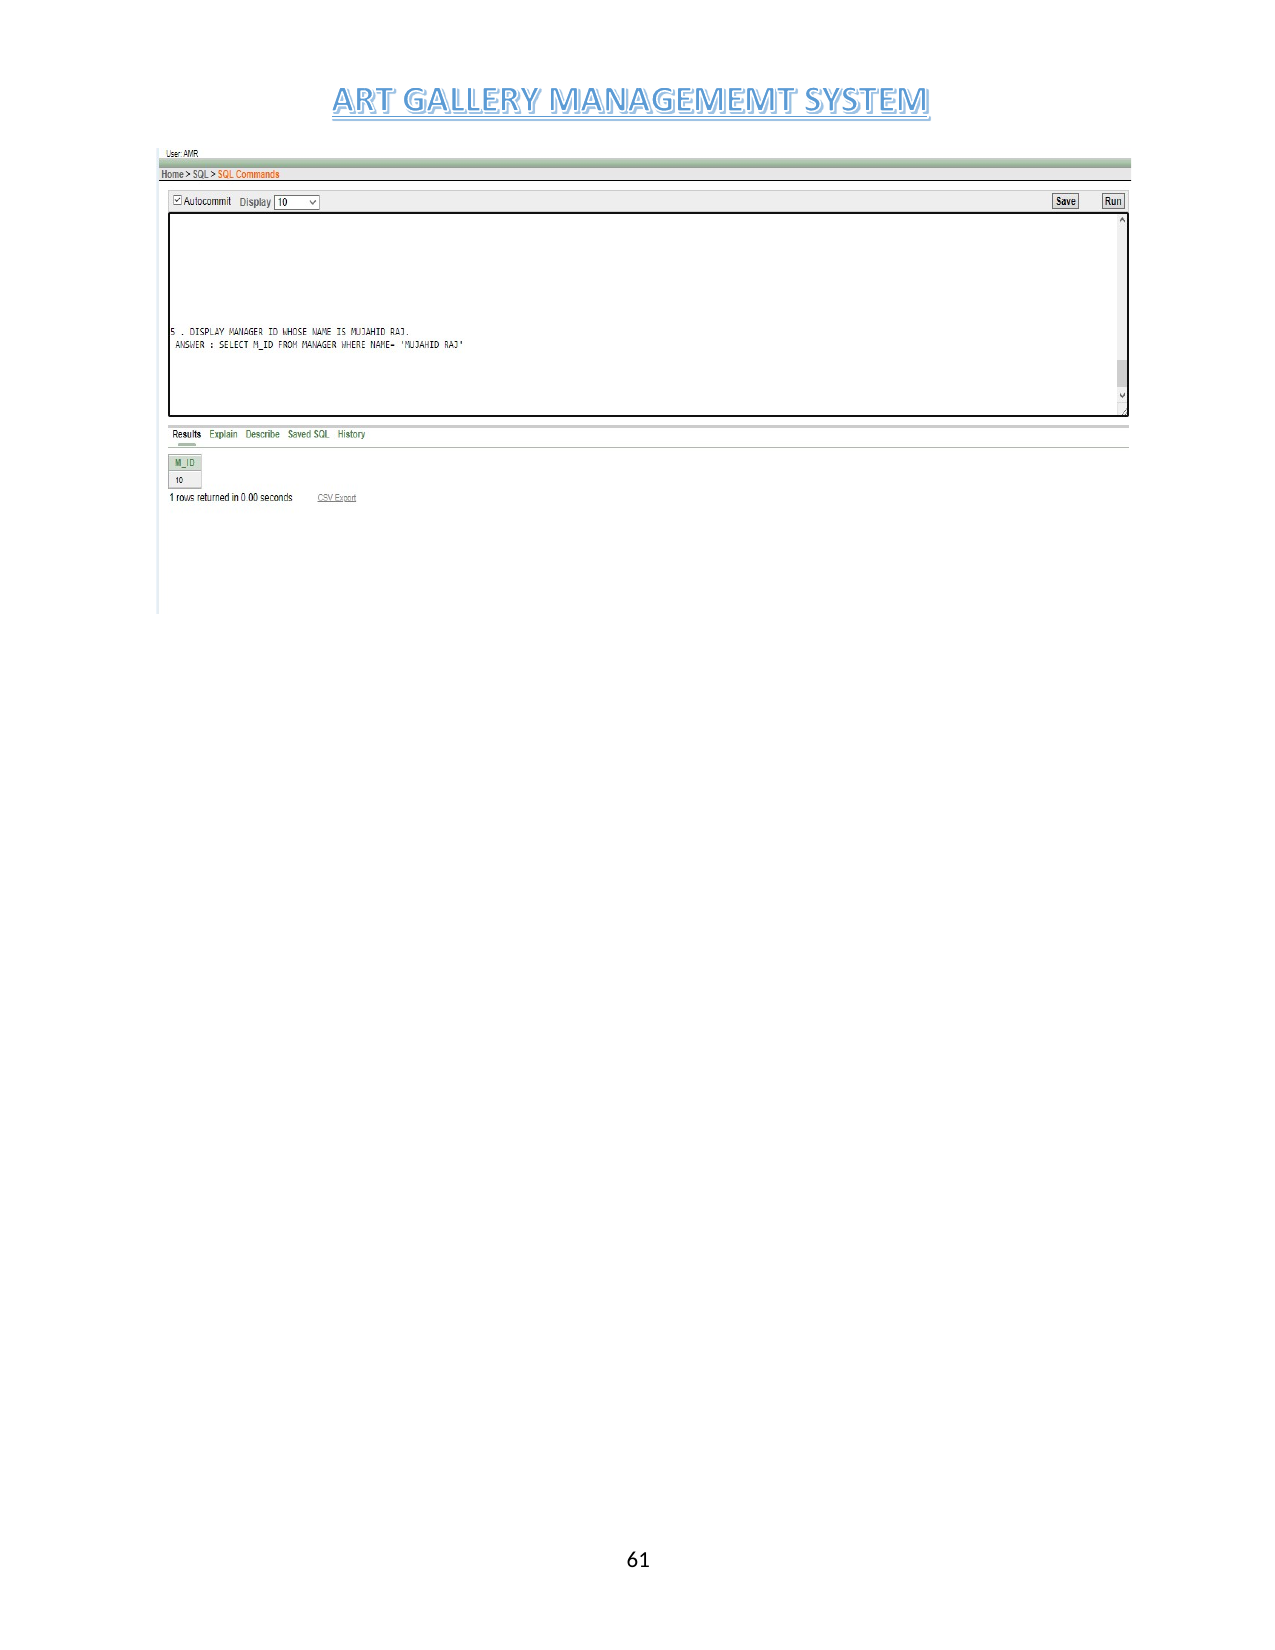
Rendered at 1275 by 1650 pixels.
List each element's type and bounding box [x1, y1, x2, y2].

picture [410, 86, 433, 108]
picture [331, 86, 338, 106]
picture [346, 86, 356, 109]
picture [156, 61, 1132, 614]
picture [595, 86, 605, 109]
picture [754, 86, 766, 100]
picture [526, 86, 533, 94]
picture [828, 86, 835, 93]
picture [558, 86, 570, 99]
picture [578, 86, 587, 109]
picture [457, 86, 466, 107]
picture [612, 86, 620, 98]
picture [703, 86, 715, 99]
